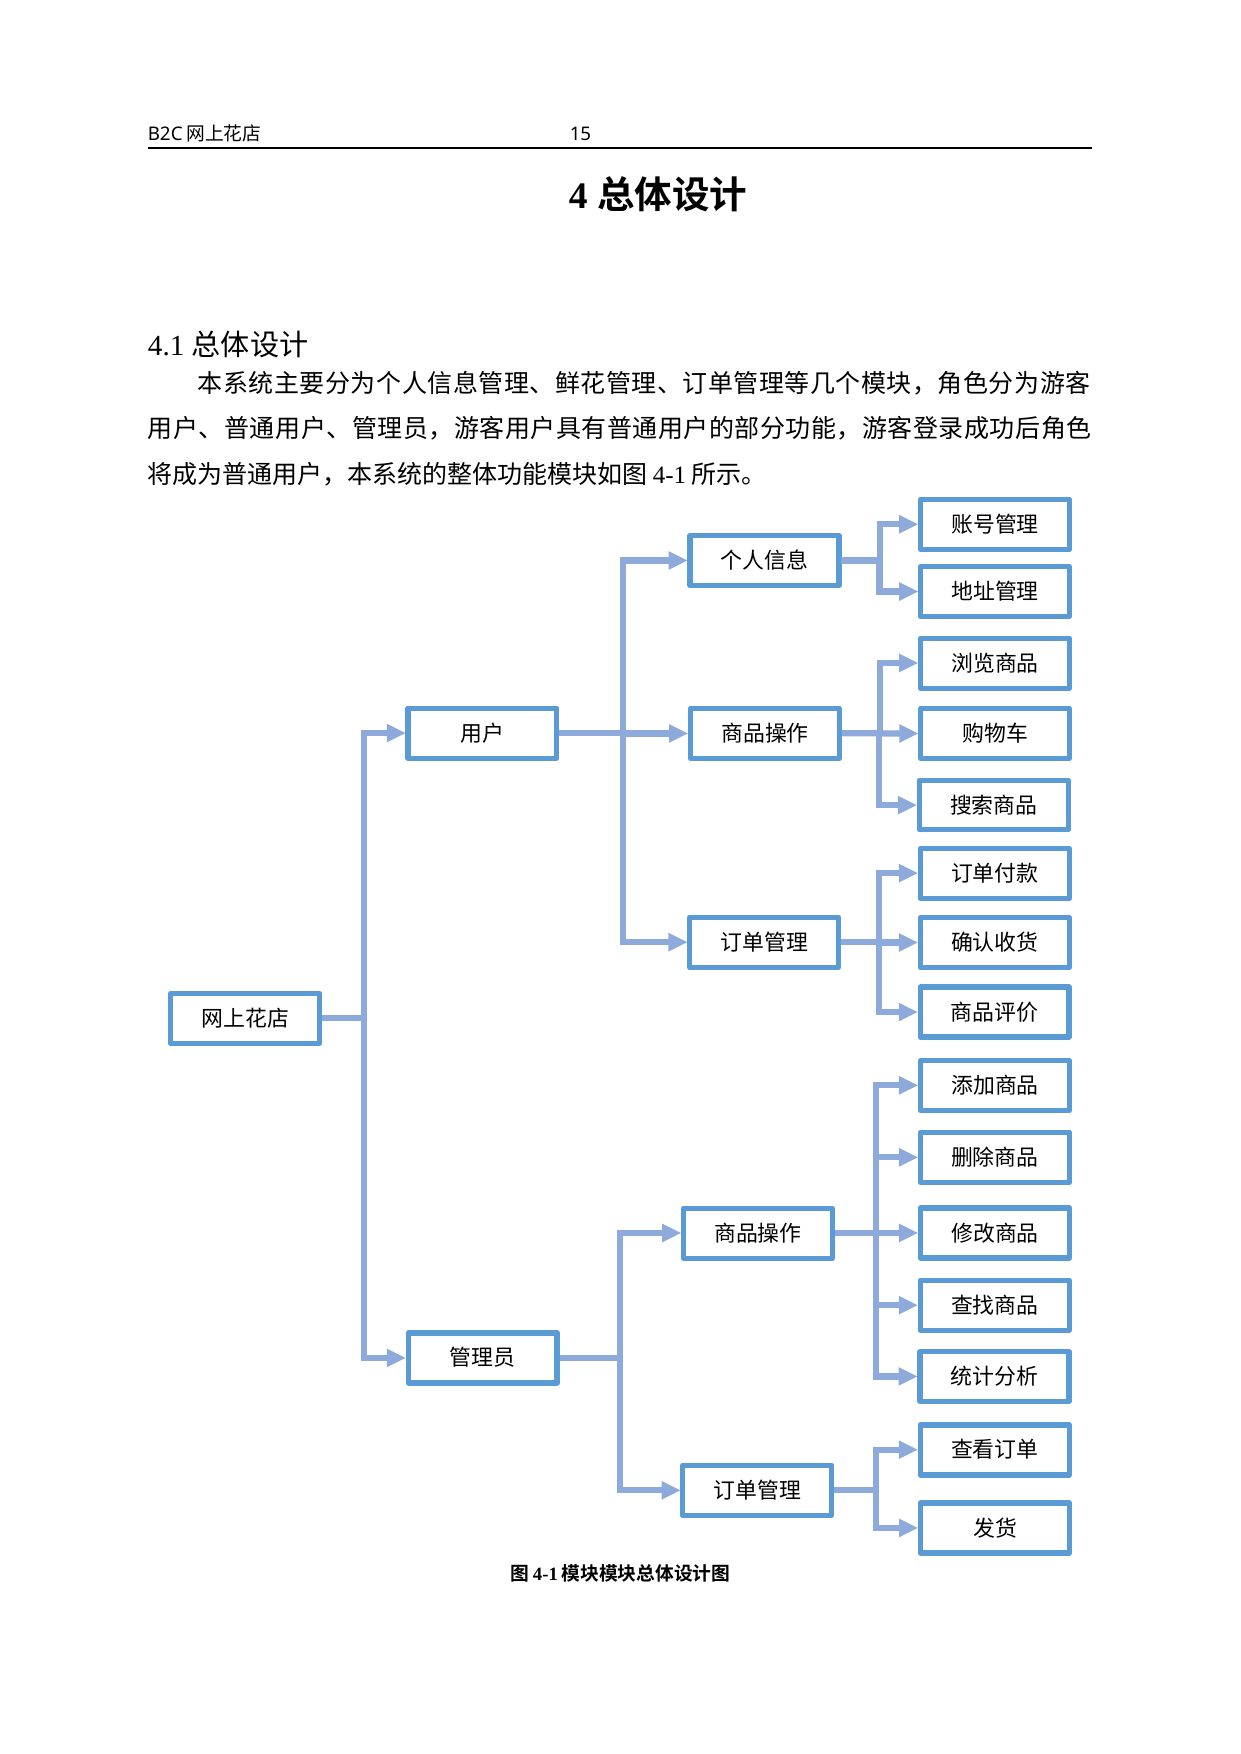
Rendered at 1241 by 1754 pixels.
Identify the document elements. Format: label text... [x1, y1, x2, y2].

text 图4-1模块模块总体设计图 [148, 1558, 1092, 1586]
subtitle 4.1 总体设计 [148, 321, 1092, 363]
text 本系统主要分为个人信息管理、鲜花管理、订单管理等几个模块，角色分为游客用户、普通用户、管理员，游客用户具有普通用户的部分功能，游客登录成功后角色将成为普通用户，本系统的整体功能模块如图4-1所示。 [148, 363, 1092, 490]
subtitle 4 总体设计 [148, 165, 1092, 220]
